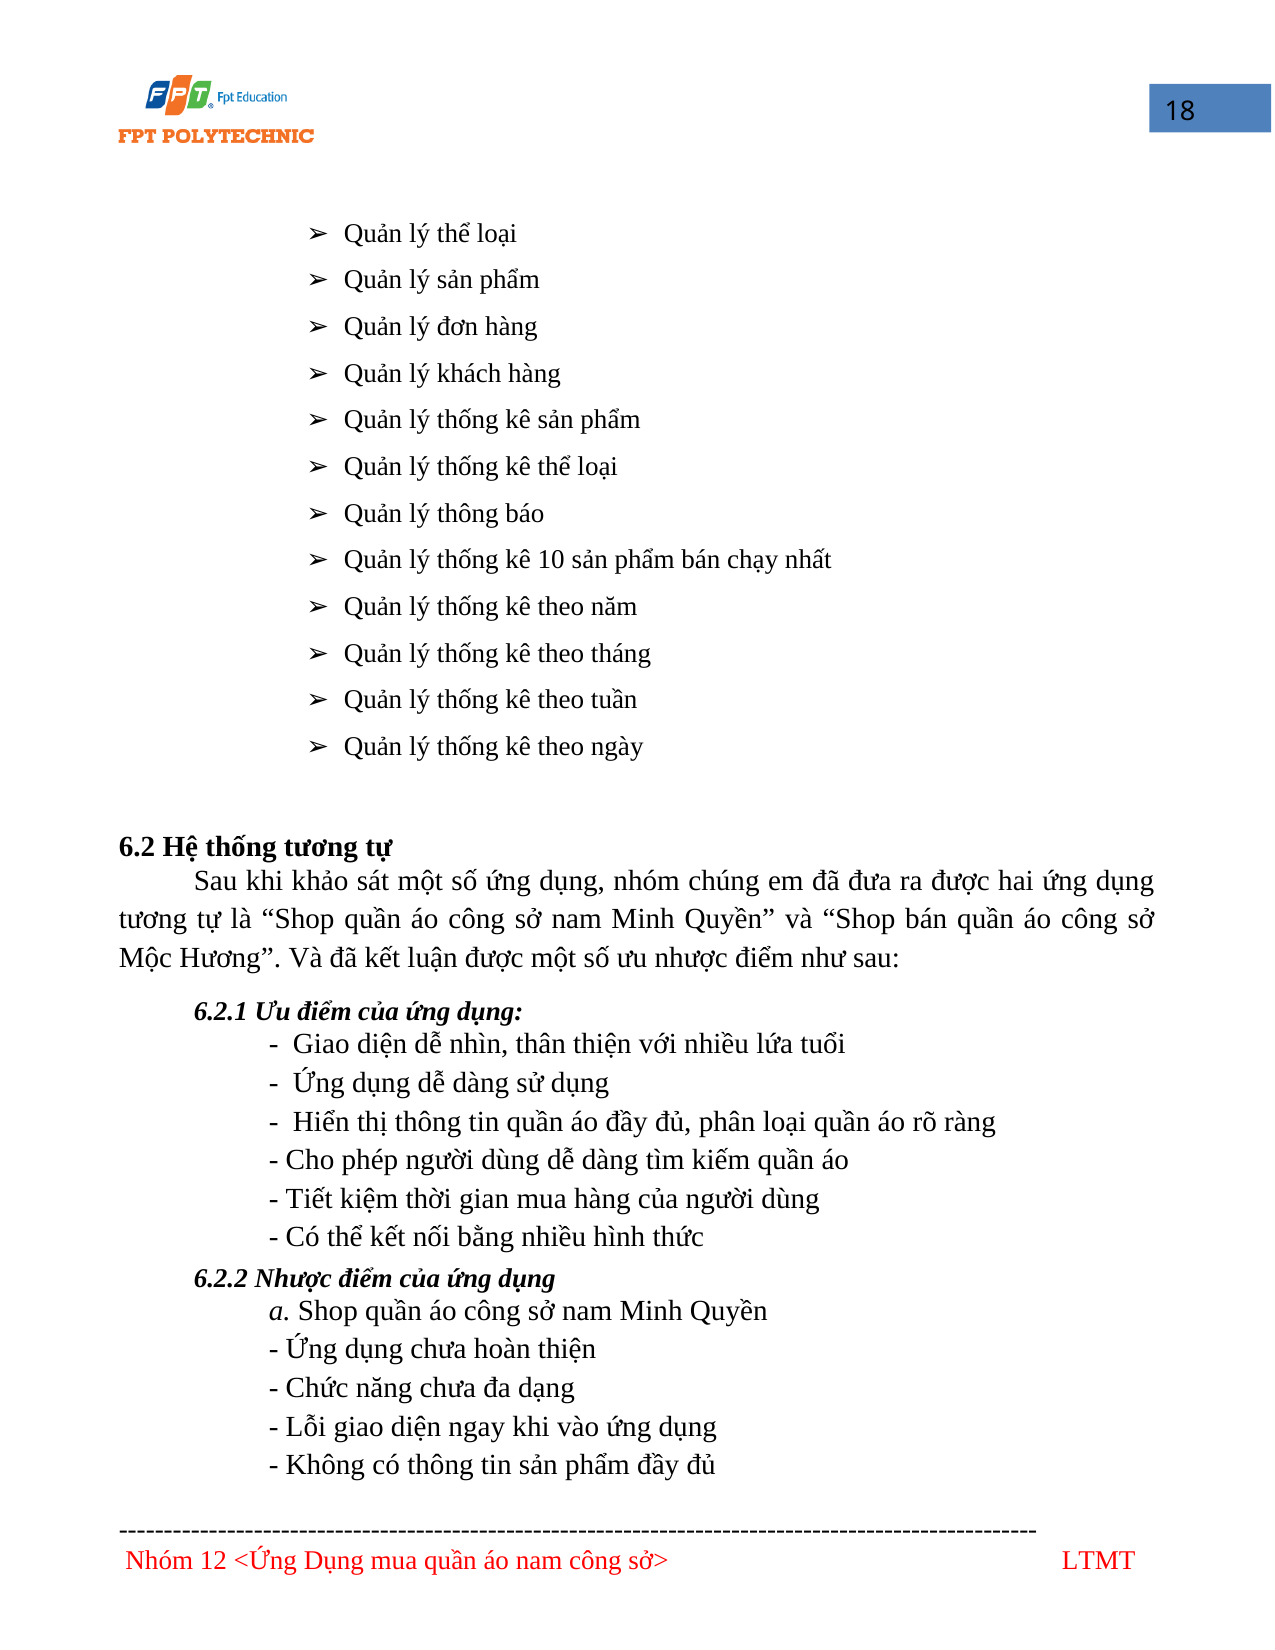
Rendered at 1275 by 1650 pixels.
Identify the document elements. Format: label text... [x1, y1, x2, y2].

text - Tiết kiệm thời gian mua hàng của người dùng [268, 1181, 1156, 1214]
list Quản lý thống kê theo tháng [306, 637, 1156, 668]
list Quản lý thể loại [306, 217, 1156, 248]
text - Ứng dụng chưa hoàn thiện [268, 1332, 1156, 1365]
text a. Shop quần áo công sở nam Minh Quyền [268, 1293, 1156, 1327]
text - Có thể kết nối bằng nhiều hình thức [268, 1219, 1156, 1253]
list Quản lý khách hàng [306, 357, 1156, 388]
text - Lỗi giao diện ngay khi vào ứng dụng [268, 1409, 1156, 1442]
subtitle 6.2.2 Nhược điểm của ứng dụng [118, 1262, 1156, 1293]
text - Giao diện dễ nhìn, thân thiện với nhiều lứa tuổi [268, 1027, 1156, 1060]
subtitle 6.2 Hệ thống tương tự [118, 829, 1156, 863]
list Quản lý thống kê theo tuần [306, 683, 1156, 714]
text - Cho phép người dùng dễ dàng tìm kiếm quần áo [268, 1142, 1156, 1176]
list Quản lý đơn hàng [306, 310, 1156, 341]
list Quản lý sản phẩm [306, 263, 1156, 294]
list Quản lý thống kê thể loại [306, 450, 1156, 481]
list Quản lý thống kê sản phẩm [306, 403, 1156, 434]
subtitle 6.2.1 Ưu điểm của ứng dụng: [118, 995, 1156, 1027]
text - Chức năng chưa đa dạng [268, 1370, 1156, 1404]
list Quản lý thống kê theo ngày [306, 730, 1156, 761]
picture [118, 75, 316, 143]
text - Ứng dụng dễ dàng sử dụng [268, 1065, 1156, 1099]
text Sau khi khảo sát một số ứng dụng, nhóm chúng em đã đưa ra được hai ứng dụng tương tự là “Shop quần áo công sở nam Minh Quyền” và “Shop bán quần áo công sở Mộc Hương”. Và đã kết luận được một số ưu nhược điểm như sau: [118, 863, 1156, 974]
list Quản lý thống kê theo năm [306, 590, 1156, 621]
list Quản lý thông báo [306, 497, 1156, 528]
text - Không có thông tin sản phẩm đầy đủ [268, 1447, 1156, 1481]
list Quản lý thống kê 10 sản phẩm bán chạy nhất [306, 543, 1156, 574]
text - Hiển thị thông tin quần áo đầy đủ, phân loại quần áo rõ ràng [268, 1104, 1156, 1137]
